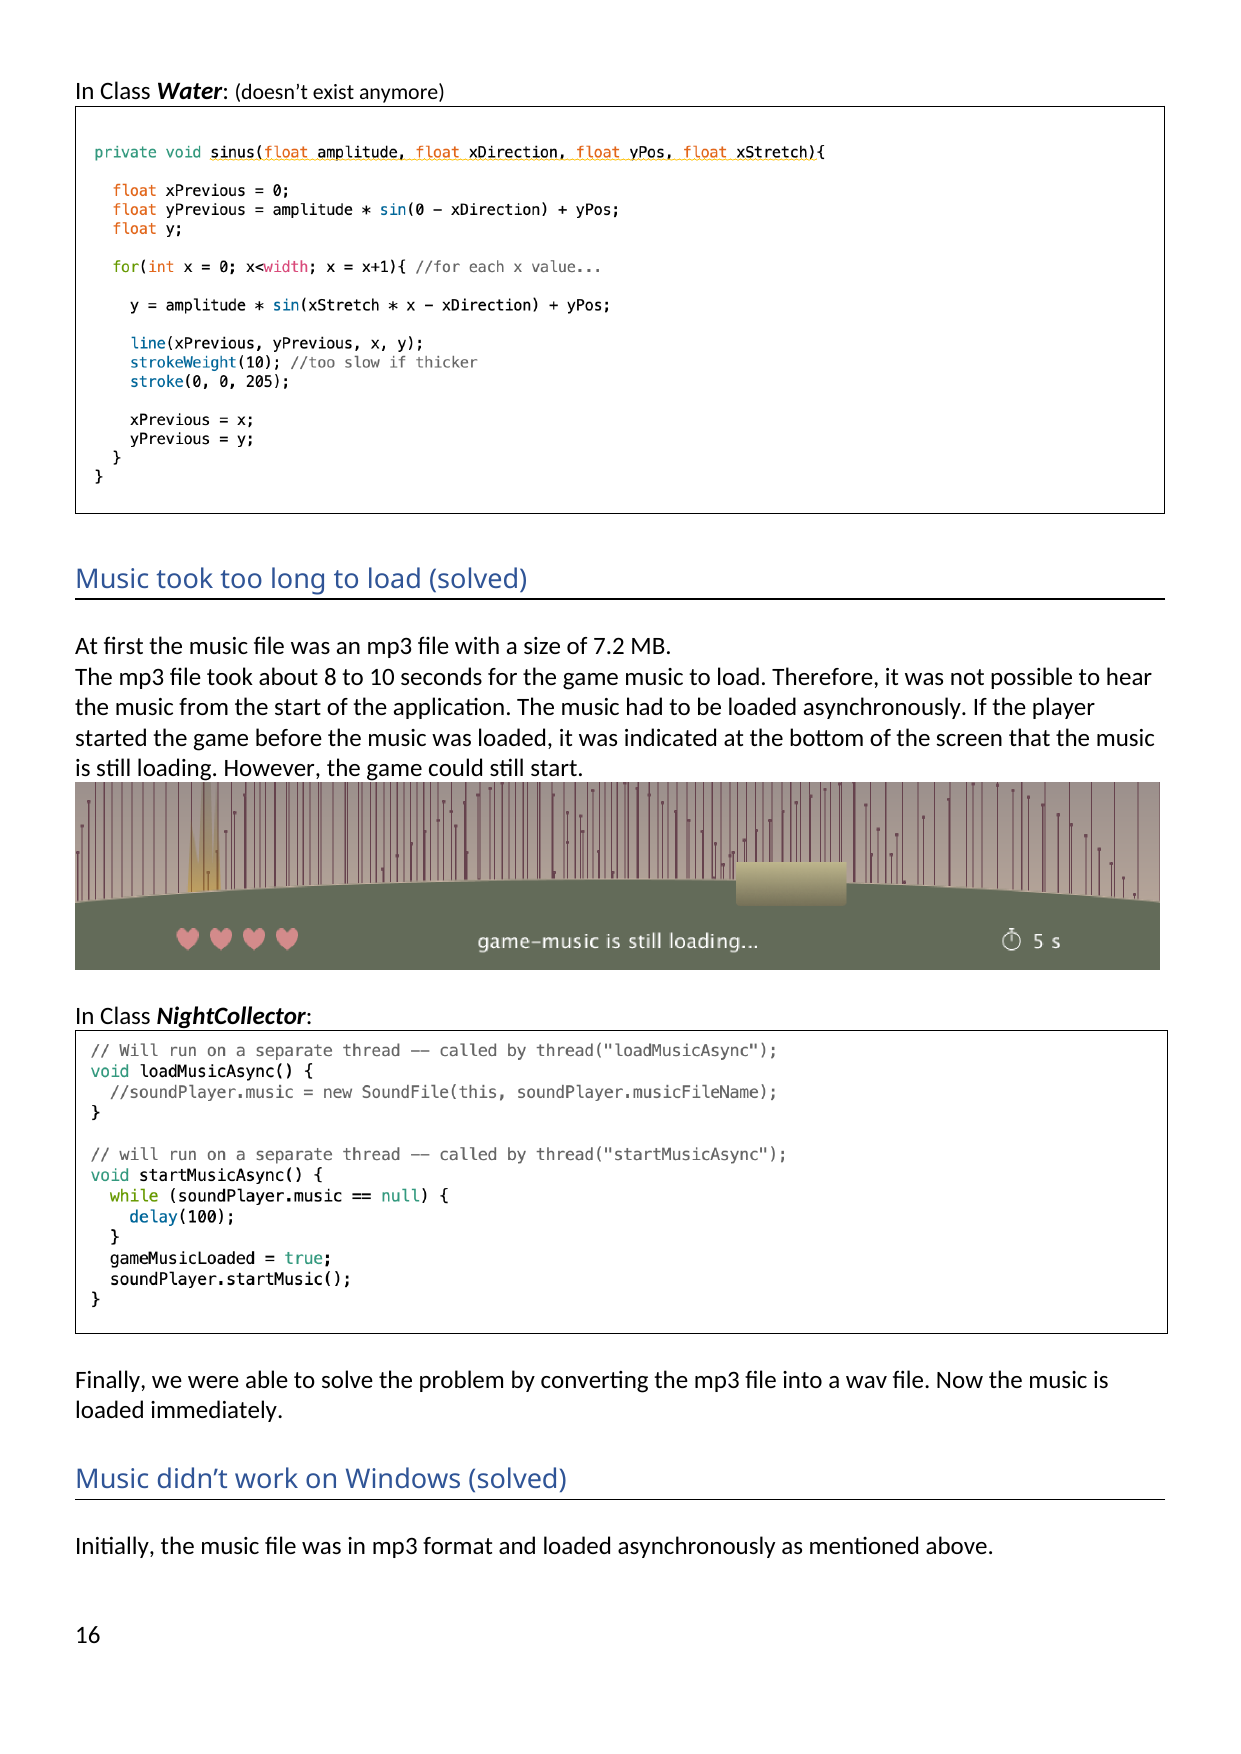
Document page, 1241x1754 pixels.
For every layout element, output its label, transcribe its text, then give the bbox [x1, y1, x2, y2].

subtitle Music didn’t work on Windows (solved) [75, 1460, 1165, 1499]
subtitle Music took too long to load (solved) [75, 559, 1165, 598]
table_header [76, 1031, 1167, 1332]
text In Class Water: (doesn’t exist anymore) [75, 75, 1165, 106]
text In Class NightCollector: [75, 1000, 1165, 1030]
text Finally, we were able to solve the problem by converting the mp3 file into a wav file. Now the music is loaded immediately. [75, 1364, 1165, 1425]
picture [86, 1031, 797, 1319]
picture [75, 782, 1160, 970]
text At first the music file was an mp3 file with a size of 7.2 MB. [75, 630, 1165, 661]
table_header [76, 107, 1164, 513]
text Initially, the music file was in mp3 format and loaded asynchronously as mentioned above. [75, 1530, 1165, 1561]
picture [86, 129, 834, 490]
text The mp3 file took about 8 to 10 seconds for the game music to load. Therefore, it was not possible to hear the music from the start of the application. The music had to be loaded asynchronously. If the player started the game before the music was loaded, it was indicated at the bottom of the screen that the music is still loading. However, the game could still start. [75, 661, 1165, 783]
